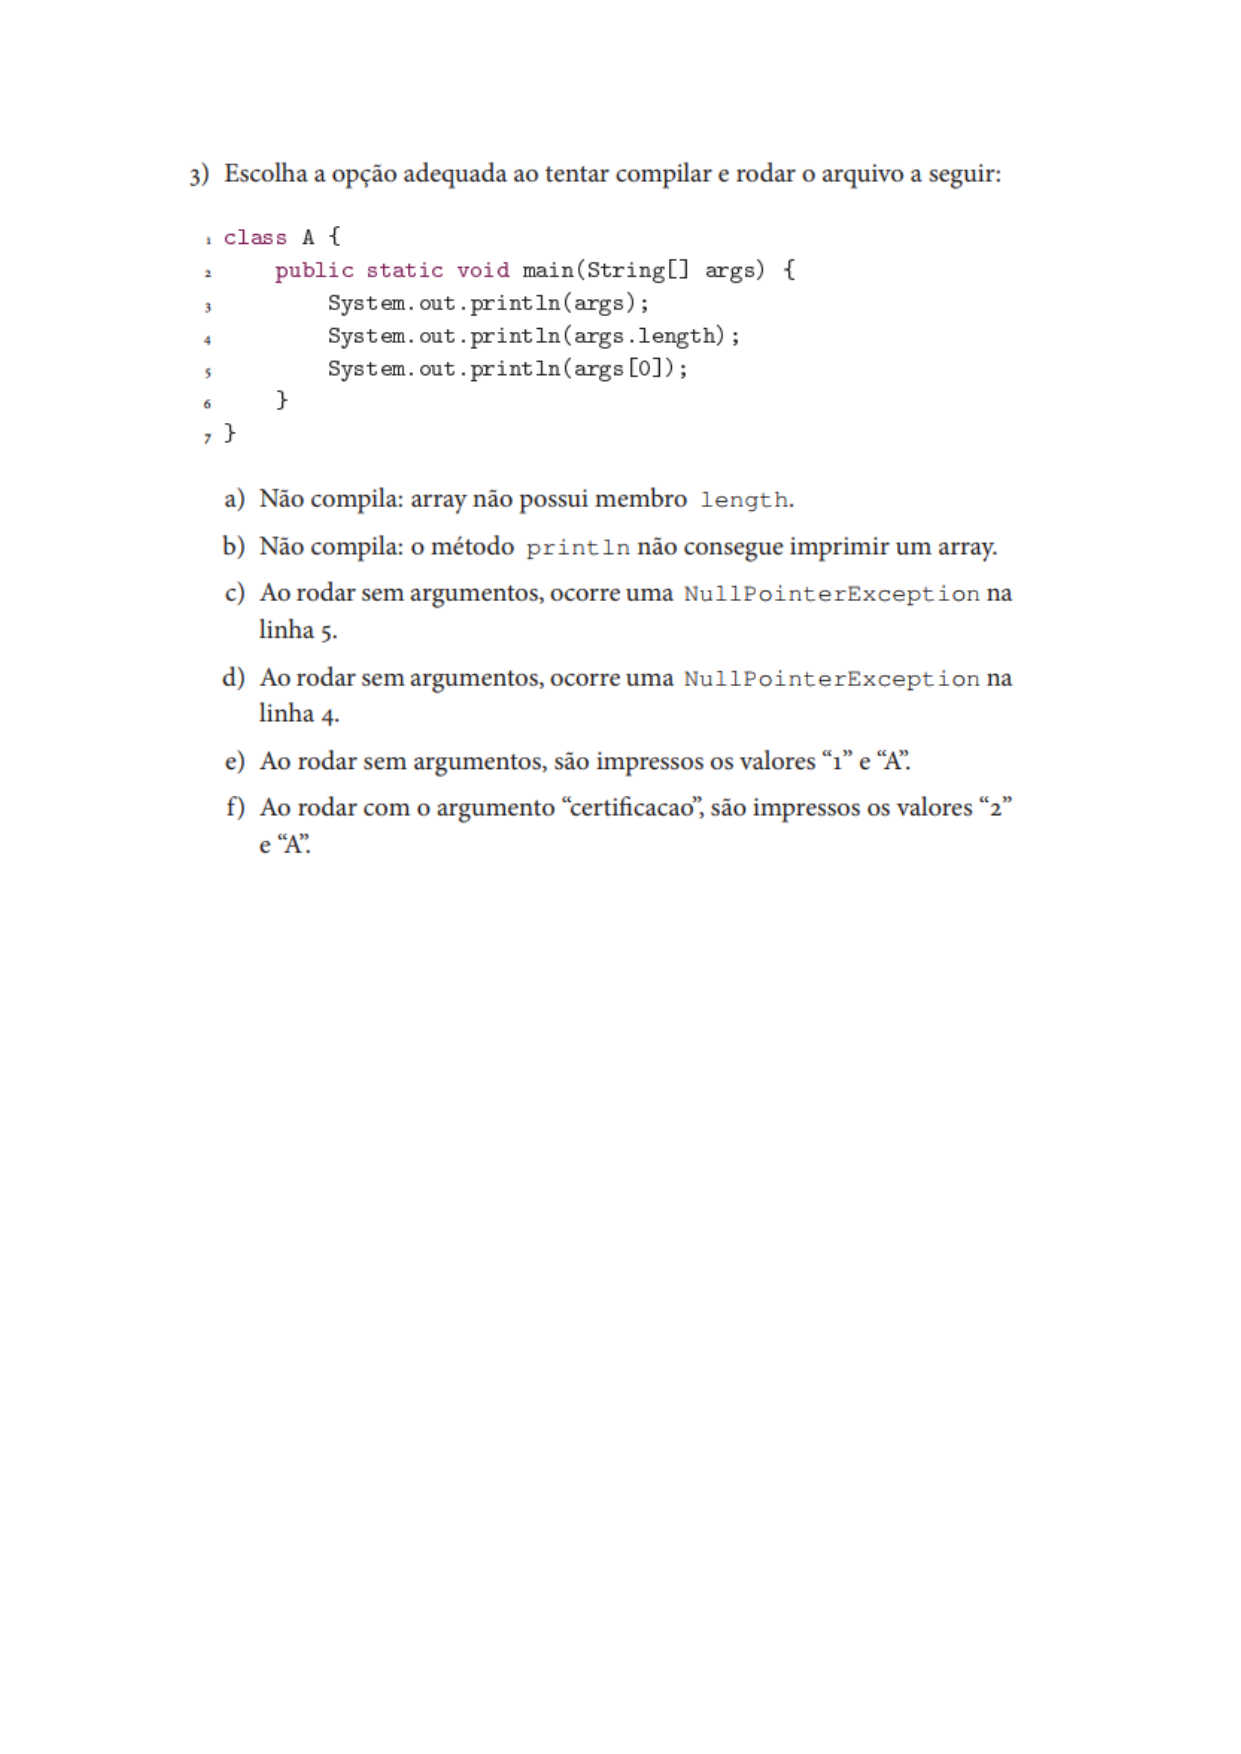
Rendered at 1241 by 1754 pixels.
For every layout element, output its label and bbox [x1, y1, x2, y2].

picture [176, 146, 1063, 868]
